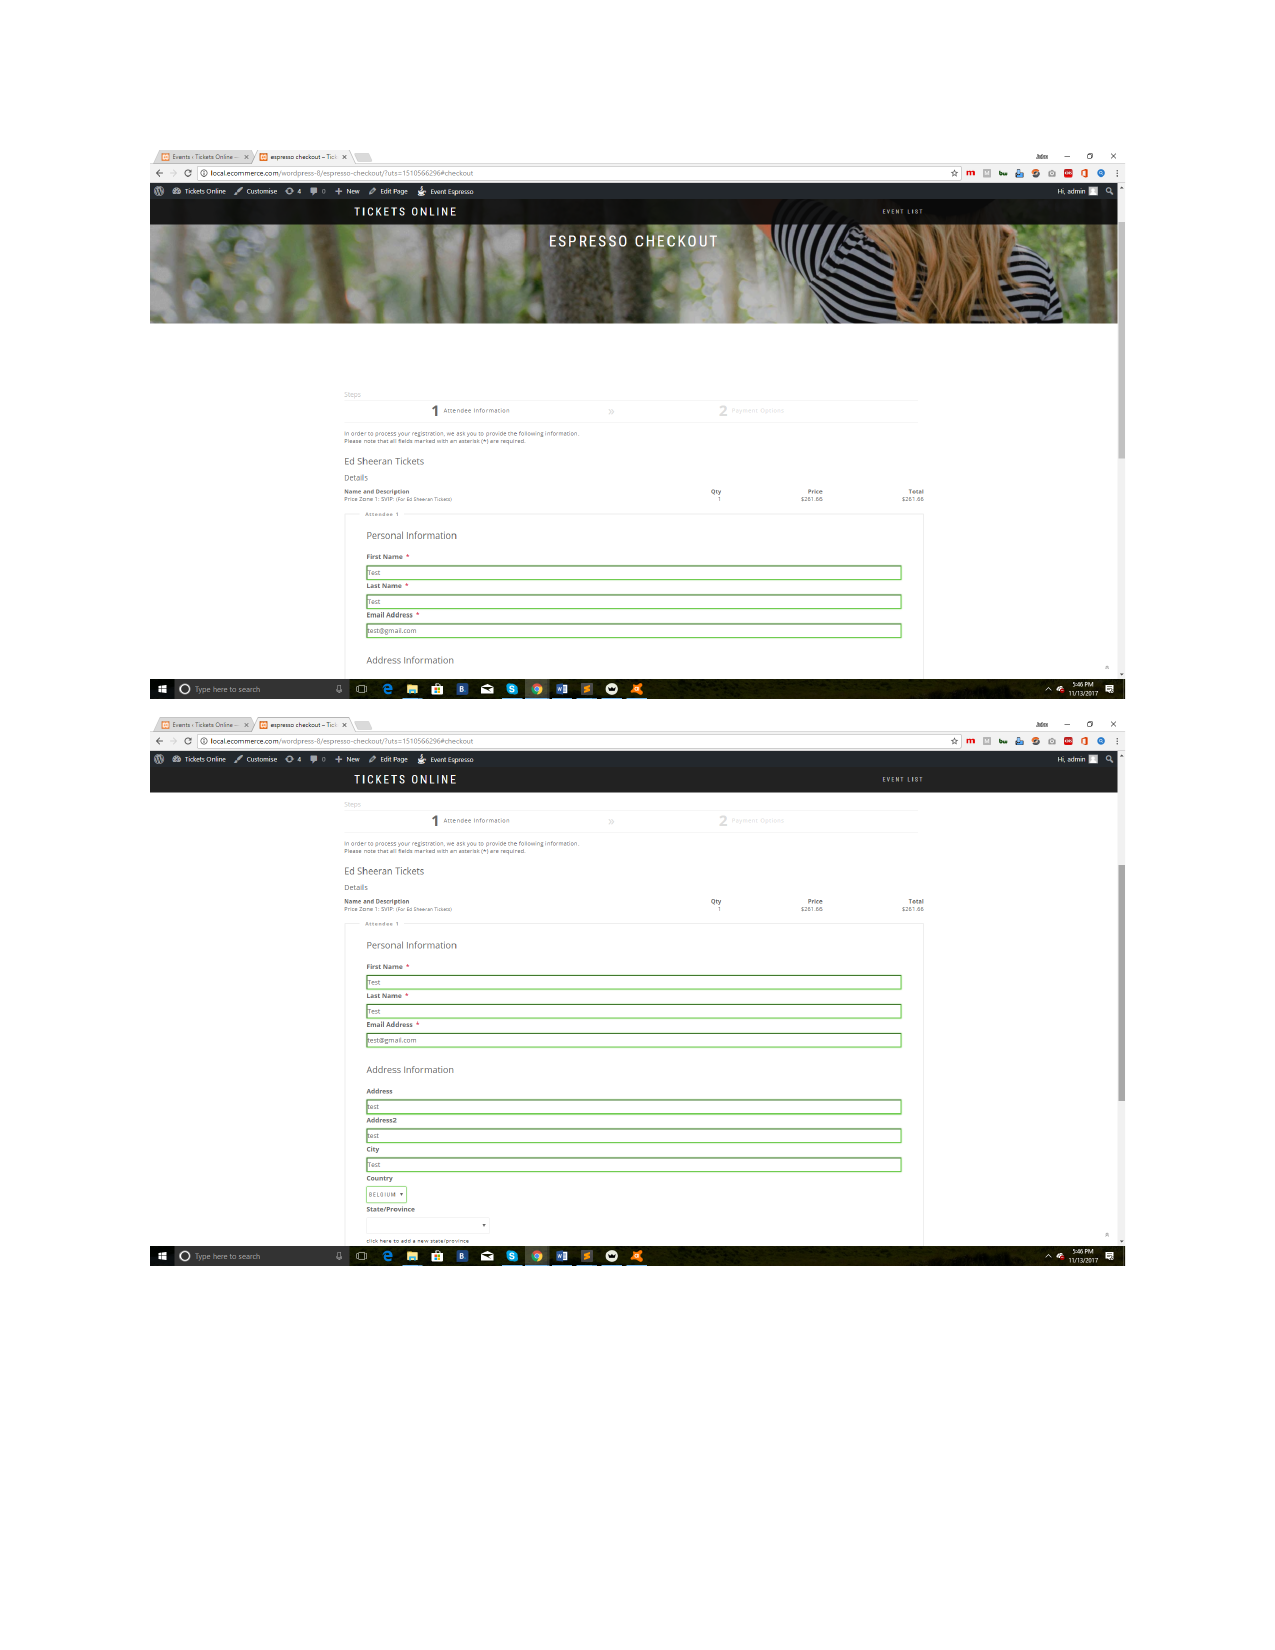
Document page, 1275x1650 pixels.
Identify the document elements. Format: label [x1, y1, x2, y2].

picture [150, 717, 1125, 1266]
picture [150, 150, 1125, 699]
